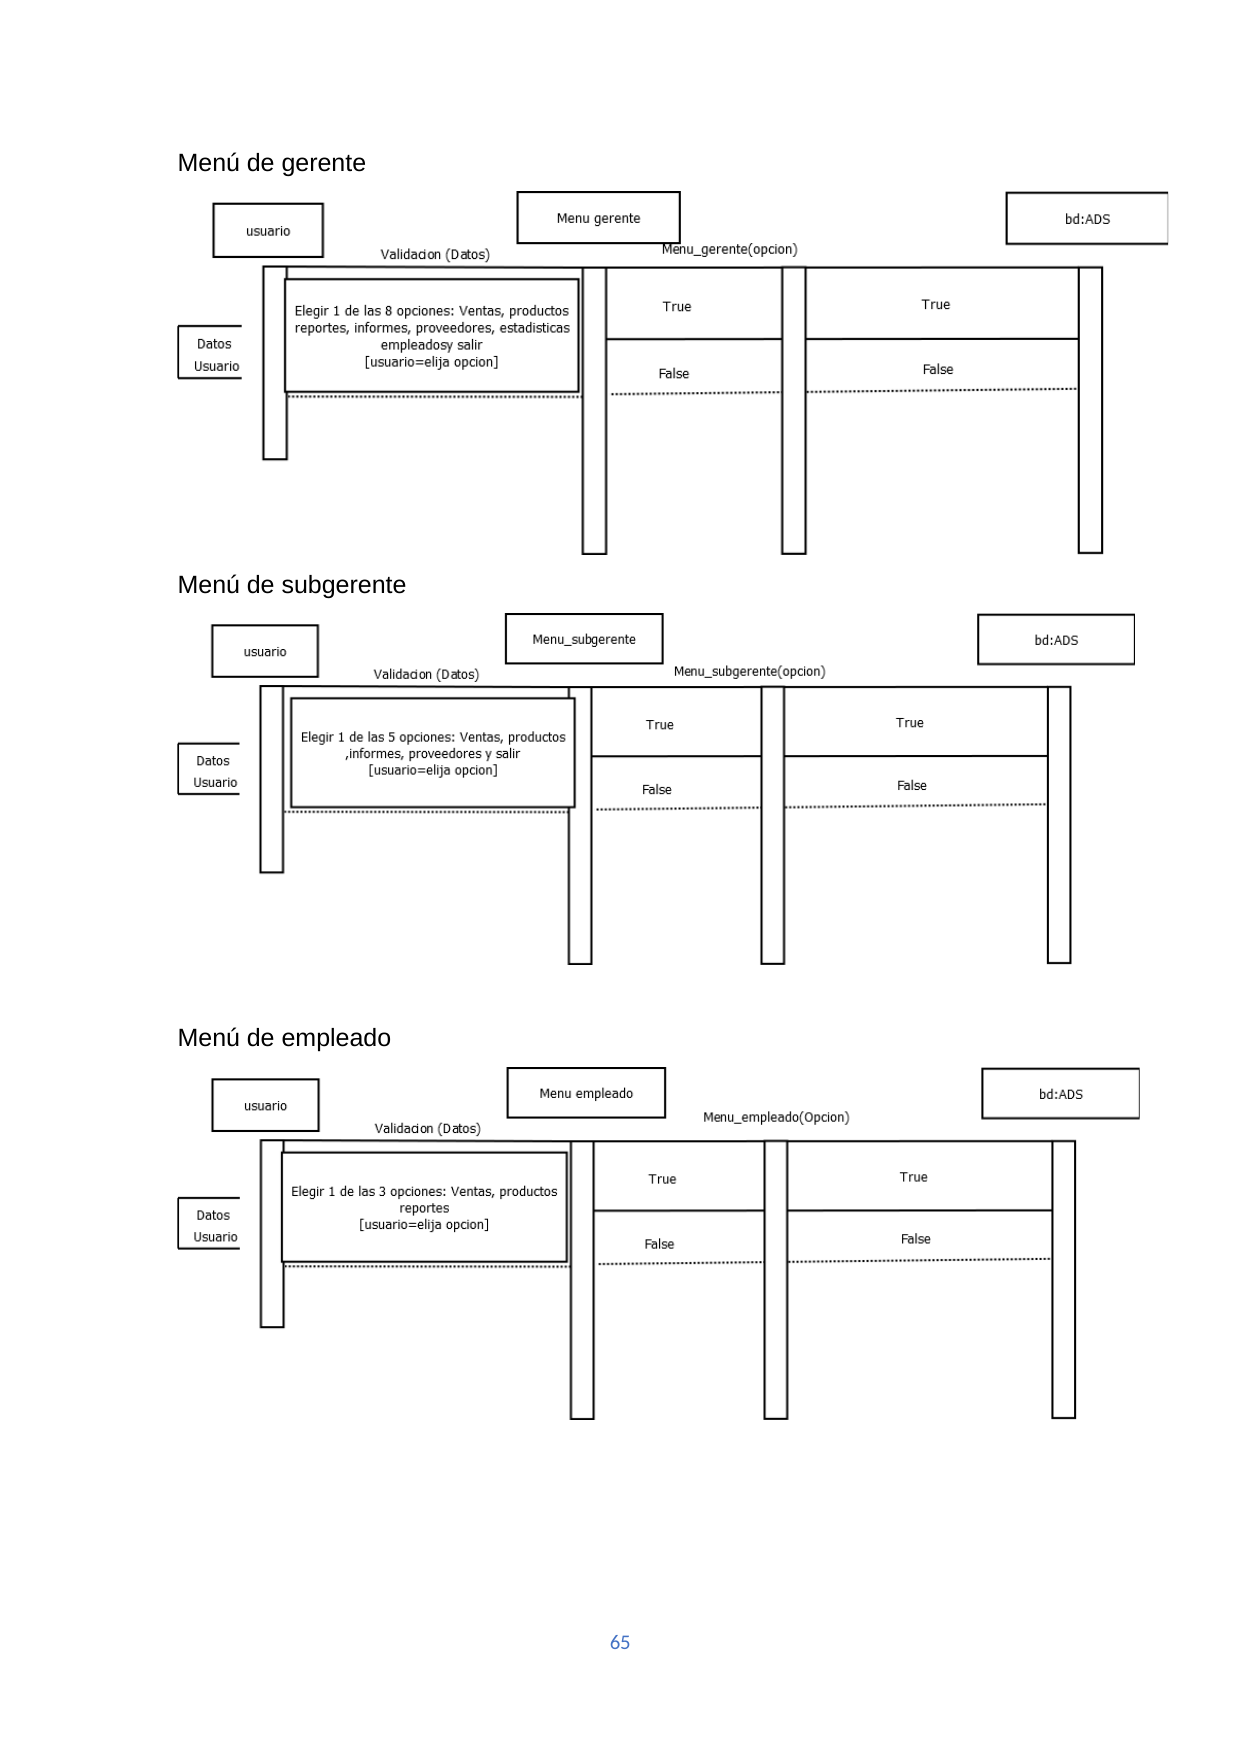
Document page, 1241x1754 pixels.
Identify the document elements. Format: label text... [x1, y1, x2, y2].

picture [177, 613, 1135, 965]
picture [177, 191, 1169, 555]
text Menú de empleado [177, 1023, 1063, 1052]
text Menú de gerente [177, 148, 1063, 176]
text Menú de subgerente [177, 569, 1063, 598]
picture [177, 1067, 1140, 1420]
